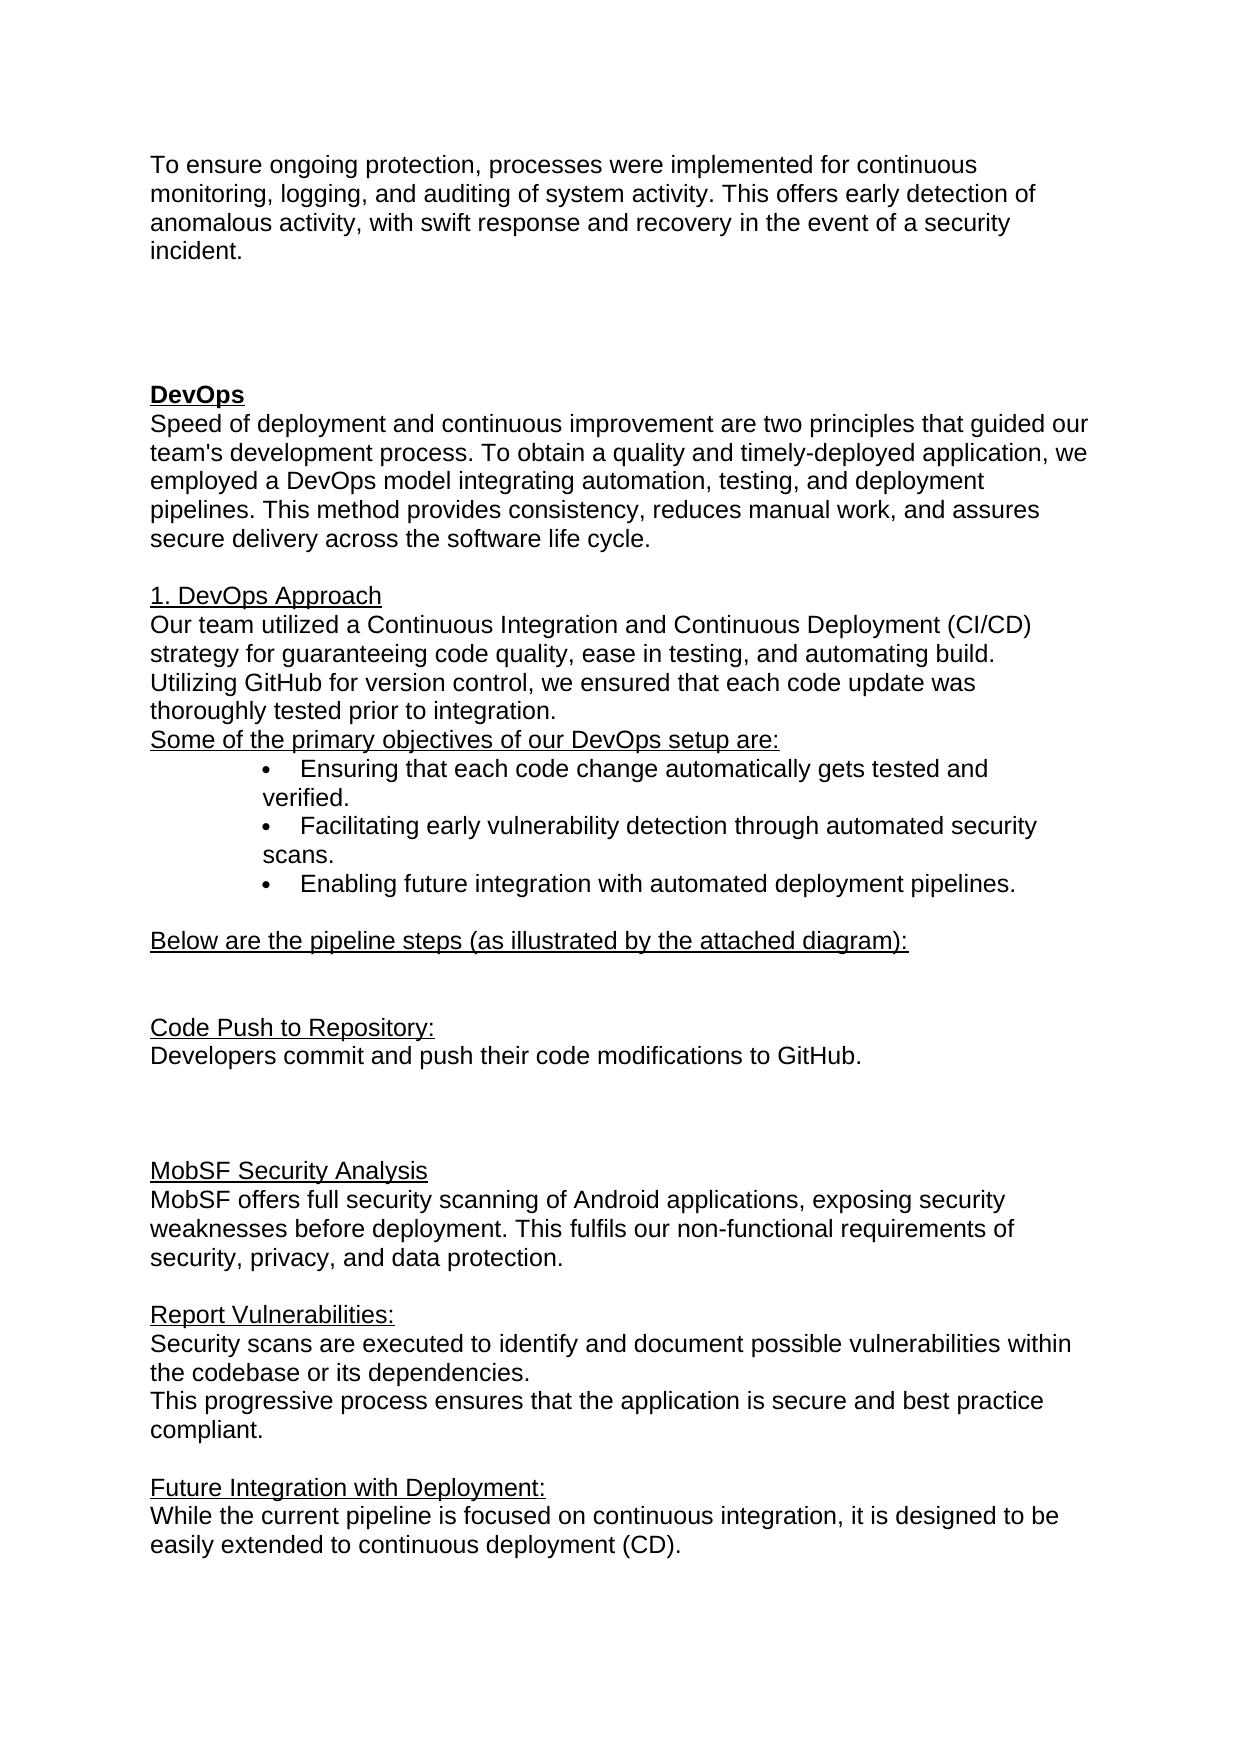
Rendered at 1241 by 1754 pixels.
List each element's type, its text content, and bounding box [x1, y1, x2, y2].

text MobSF offers full security scanning of Android applications, exposing security weaknesses before deployment. This fulfils our non-functional requirements of security, privacy, and data protection. [150, 1185, 1090, 1271]
text While the current pipeline is focused on continuous integration, it is designed to be easily extended to continuous deployment (CD). [150, 1501, 1090, 1559]
text To ensure ongoing protection, processes were implemented for continuous monitoring, logging, and auditing of system activity. This offers early detection of anomalous activity, with swift response and recovery in the event of a security incident. [150, 150, 1090, 265]
text Some of the primary objectives of our DevOps setup are: [150, 725, 1090, 754]
text DevOps [150, 380, 1090, 409]
text Below are the pipeline steps (as illustrated by the attached diagram): [150, 926, 1090, 955]
text MobSF Security Analysis [150, 1156, 1090, 1185]
list Enabling future integration with automated deployment pipelines. [262, 869, 1090, 897]
text Our team utilized a Continuous Integration and Continuous Deployment (CI/CD) strategy for guaranteeing code quality, ease in testing, and automating build. Utilizing GitHub for version control, we ensured that each code update was thoroughly tested prior to integration. [150, 610, 1090, 725]
text Speed of deployment and continuous improvement are two principles that guided our team's development process. To obtain a quality and timely-deployed application, we employed a DevOps model integrating automation, testing, and deployment pipelines. This method provides consistency, reduces manual work, and assures secure delivery across the software life cycle. [150, 409, 1090, 552]
list Ensuring that each code change automatically gets tested and verified. [262, 754, 1090, 811]
text Security scans are executed to identify and document possible vulnerabilities within the codebase or its dependencies. [150, 1329, 1090, 1386]
text Future Integration with Deployment: [150, 1472, 1090, 1501]
text Report Vulnerabilities: [150, 1300, 1090, 1329]
text 1. DevOps Approach [150, 581, 1090, 610]
list Facilitating early vulnerability detection through automated security scans. [262, 811, 1090, 869]
text Developers commit and push their code modifications to GitHub. [150, 1041, 1090, 1070]
text This progressive process ensures that the application is secure and best practice compliant. [150, 1386, 1090, 1444]
text Code Push to Repository: [150, 1012, 1090, 1041]
